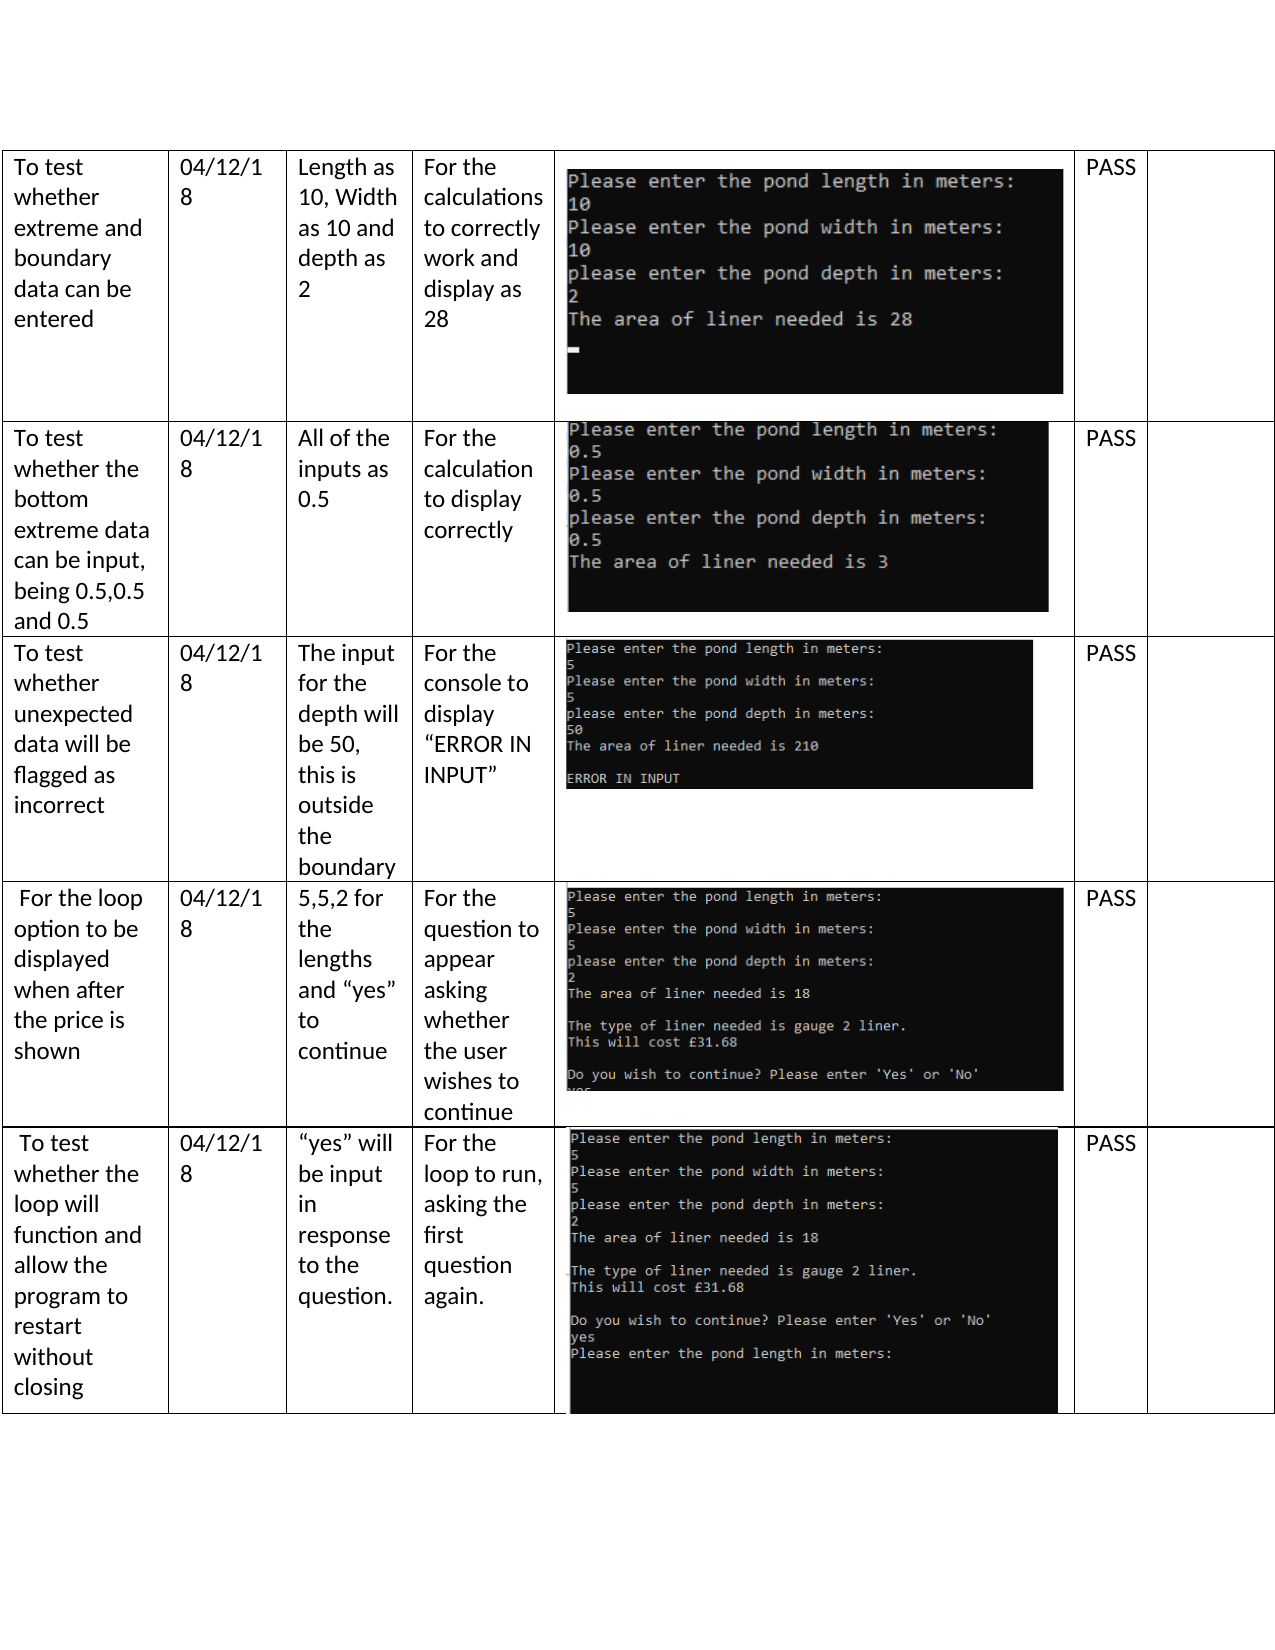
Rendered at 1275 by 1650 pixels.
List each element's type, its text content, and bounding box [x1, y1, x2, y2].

table_cell PASS [1075, 1128, 1147, 1413]
table_cell Length as 10, Width as 10 and depth as 2 [287, 151, 412, 421]
table_cell [1148, 151, 1274, 421]
table_cell [555, 151, 1074, 421]
picture [566, 1127, 1058, 1414]
table_cell For the calculations to correctly work and display as 28 [413, 151, 554, 421]
picture [566, 169, 1064, 394]
table_cell [555, 637, 1074, 881]
table_cell To test whether the loop will function and allow the program to restart without closing [3, 1128, 168, 1413]
table_cell To test whether extreme and boundary data can be entered [3, 151, 168, 421]
table_cell For the question to appear asking whether the user wishes to continue [413, 882, 554, 1126]
table_cell 5,5,2 for the lengths and “yes” to continue [287, 882, 412, 1126]
table_cell PASS [1075, 151, 1147, 421]
table_cell For the calculation to display correctly [413, 422, 554, 636]
table_cell [1148, 882, 1274, 1126]
table_cell “yes” will be input in response to the question. [287, 1128, 412, 1413]
table_cell [1148, 422, 1274, 636]
table_cell [555, 422, 1074, 636]
table_cell [1148, 637, 1274, 881]
table_cell [1058, 1128, 1074, 1413]
table_cell PASS [1075, 882, 1147, 1126]
table_cell PASS [1075, 637, 1147, 881]
picture [566, 637, 1034, 789]
table_cell All of the inputs as 0.5 [287, 422, 412, 636]
picture [566, 882, 1064, 1091]
table_cell 04/12/18 [169, 1128, 286, 1413]
table_cell To test whether unexpected data will be flagged as incorrect [3, 637, 168, 881]
table_cell 04/12/18 [169, 422, 286, 636]
table_cell 04/12/18 [169, 151, 286, 421]
table_cell For the loop option to be displayed when after the price is shown [3, 882, 168, 1126]
table_cell To test whether the bottom extreme data can be input, being 0.5,0.5 and 0.5 [3, 422, 168, 636]
table_cell For the console to display “ERROR IN INPUT” [413, 637, 554, 881]
picture [566, 422, 1049, 612]
table_cell PASS [1075, 422, 1147, 636]
table_cell 04/12/18 [169, 637, 286, 881]
table_cell [555, 882, 1074, 1126]
table_cell [1148, 1128, 1274, 1413]
table_cell [555, 1128, 566, 1413]
table_cell 04/12/18 [169, 882, 286, 1126]
table_cell The input for the depth will be 50, this is outside the boundary [287, 637, 412, 881]
table_cell For the loop to run, asking the first question again. [413, 1128, 554, 1413]
